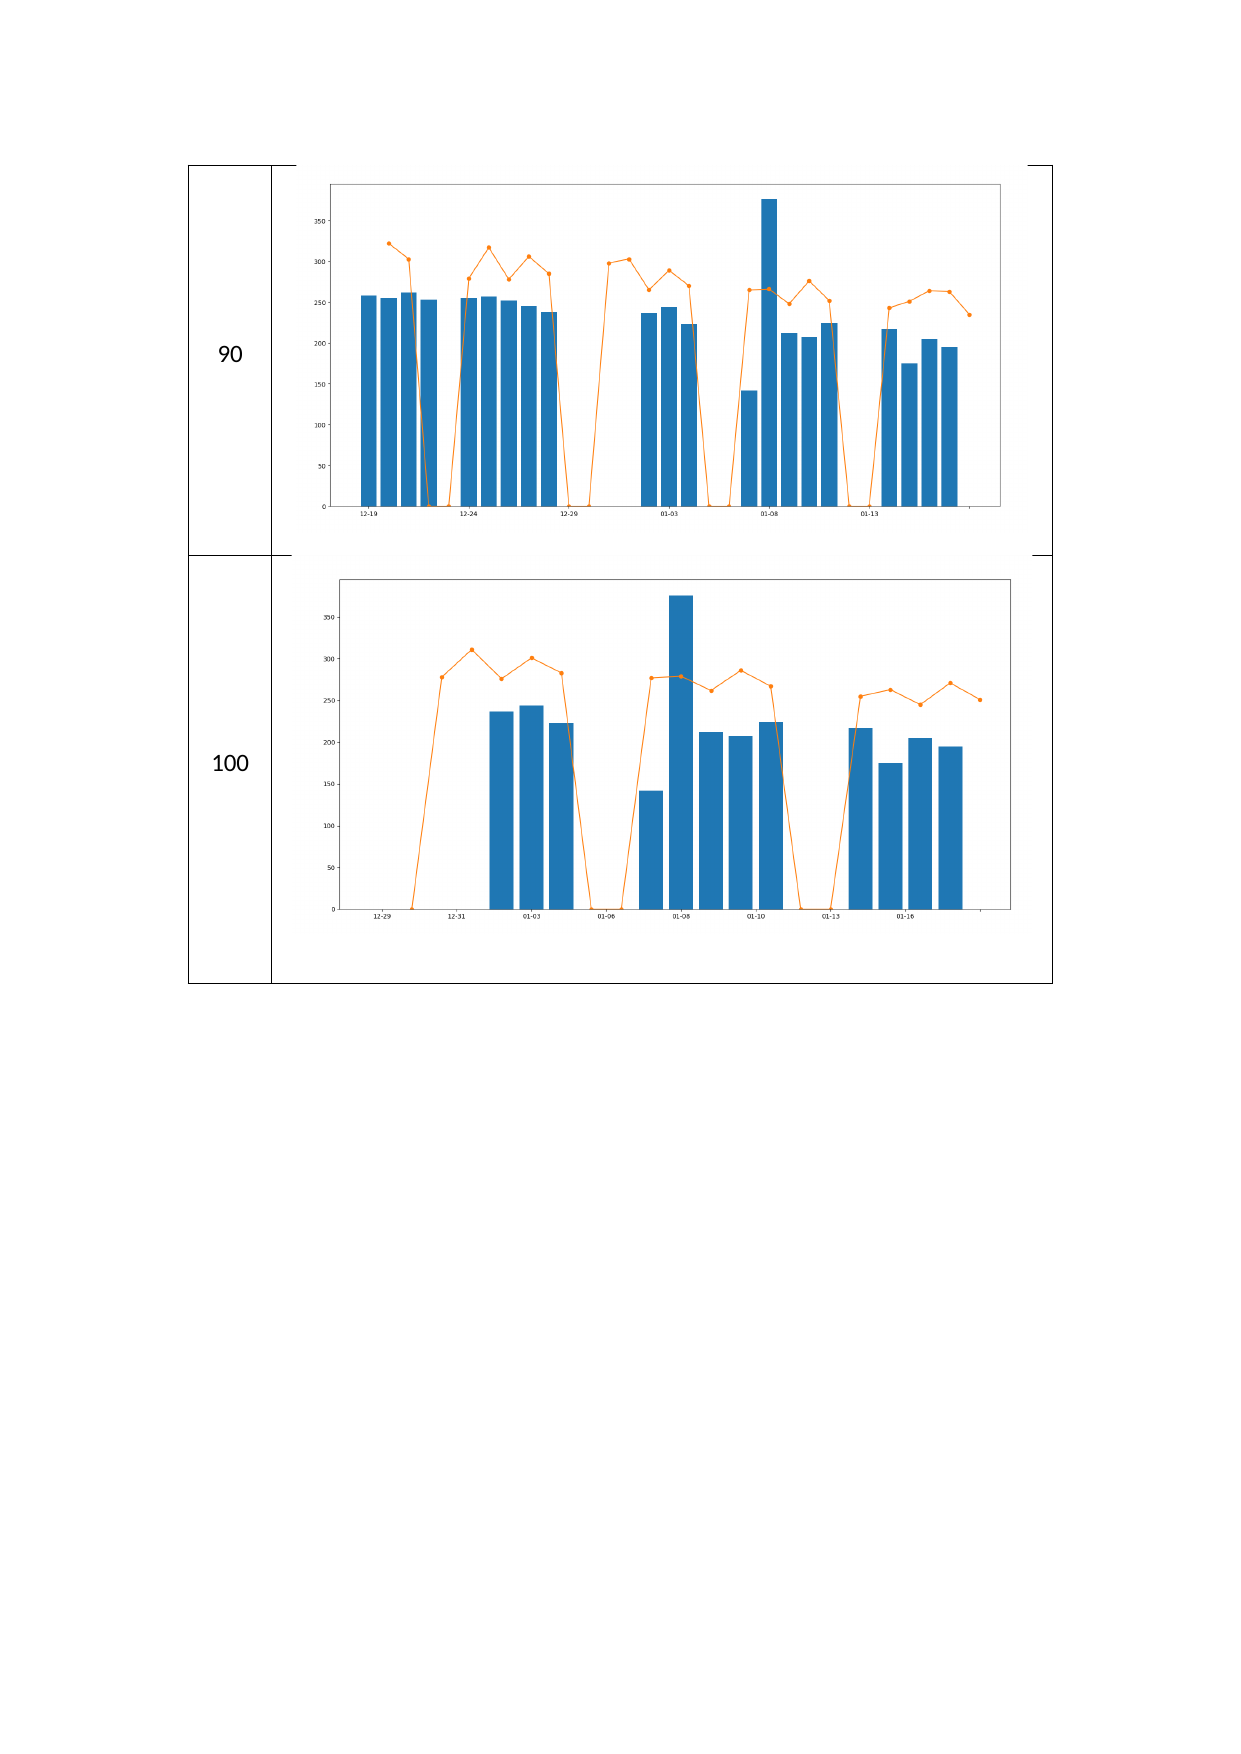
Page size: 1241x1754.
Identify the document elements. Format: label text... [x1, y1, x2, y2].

table_cell [272, 556, 1052, 983]
table_cell 90 [189, 166, 271, 555]
table_cell [272, 166, 1052, 555]
picture [296, 165, 1028, 533]
picture [291, 555, 1033, 934]
table_cell 100 [189, 556, 271, 983]
